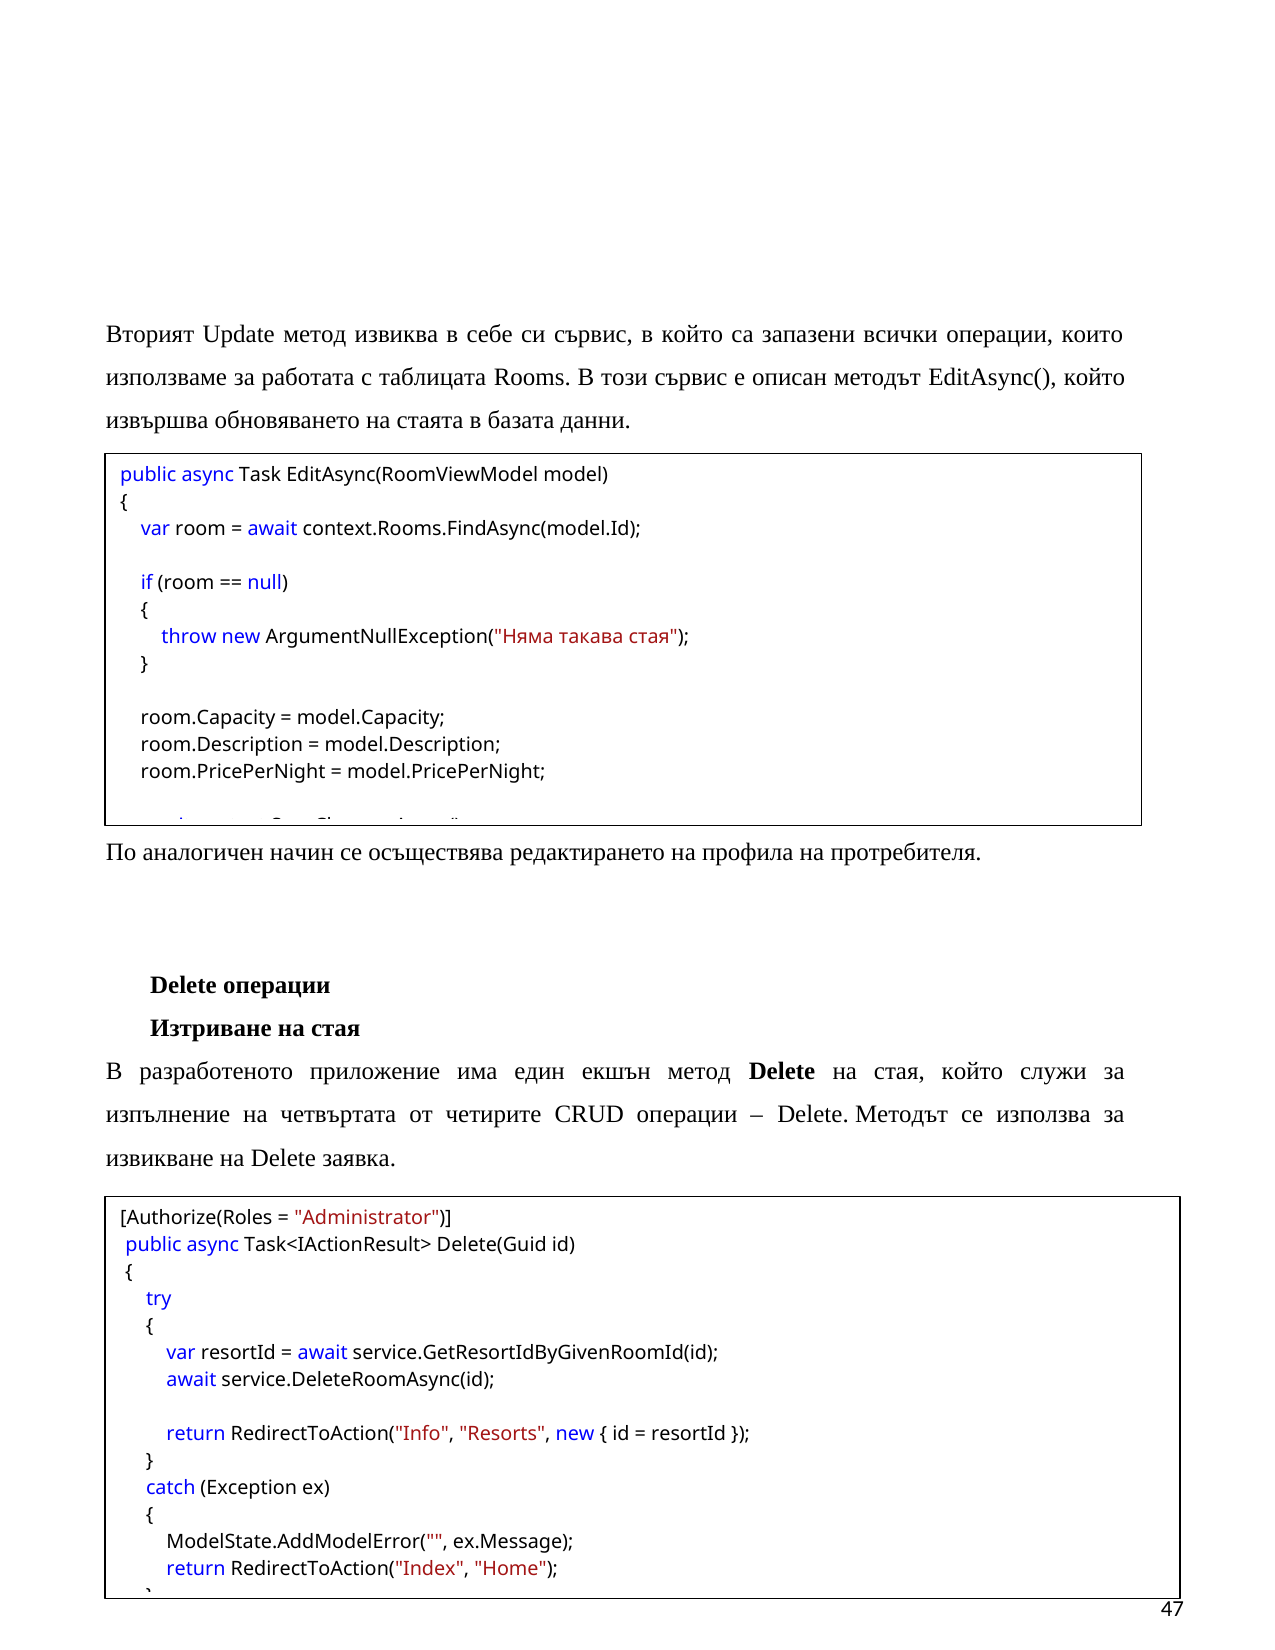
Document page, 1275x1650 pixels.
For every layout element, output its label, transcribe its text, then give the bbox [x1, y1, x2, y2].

subtitle Delete операции [150, 970, 1125, 999]
text В разработеното приложение има един екшън метод Delete на стая, който служи за изпълнение на четвъртата от четирите CRUD операции – Delete. Методът се използва за извикване на Delete заявка. [106, 1056, 1125, 1171]
text Изтриване на стая [150, 1013, 1125, 1042]
text Вторият Update метод извиква в себе си сървис, в който са запазени всички операции, които използваме за работата с таблицата Rooms. В този сървис е описан методът EditAsync(), който извършва обновяването на стаята в базата данни. [106, 319, 1125, 434]
text По аналогичен начин се осъществява редактирането на профила на протребителя. [106, 837, 1125, 865]
